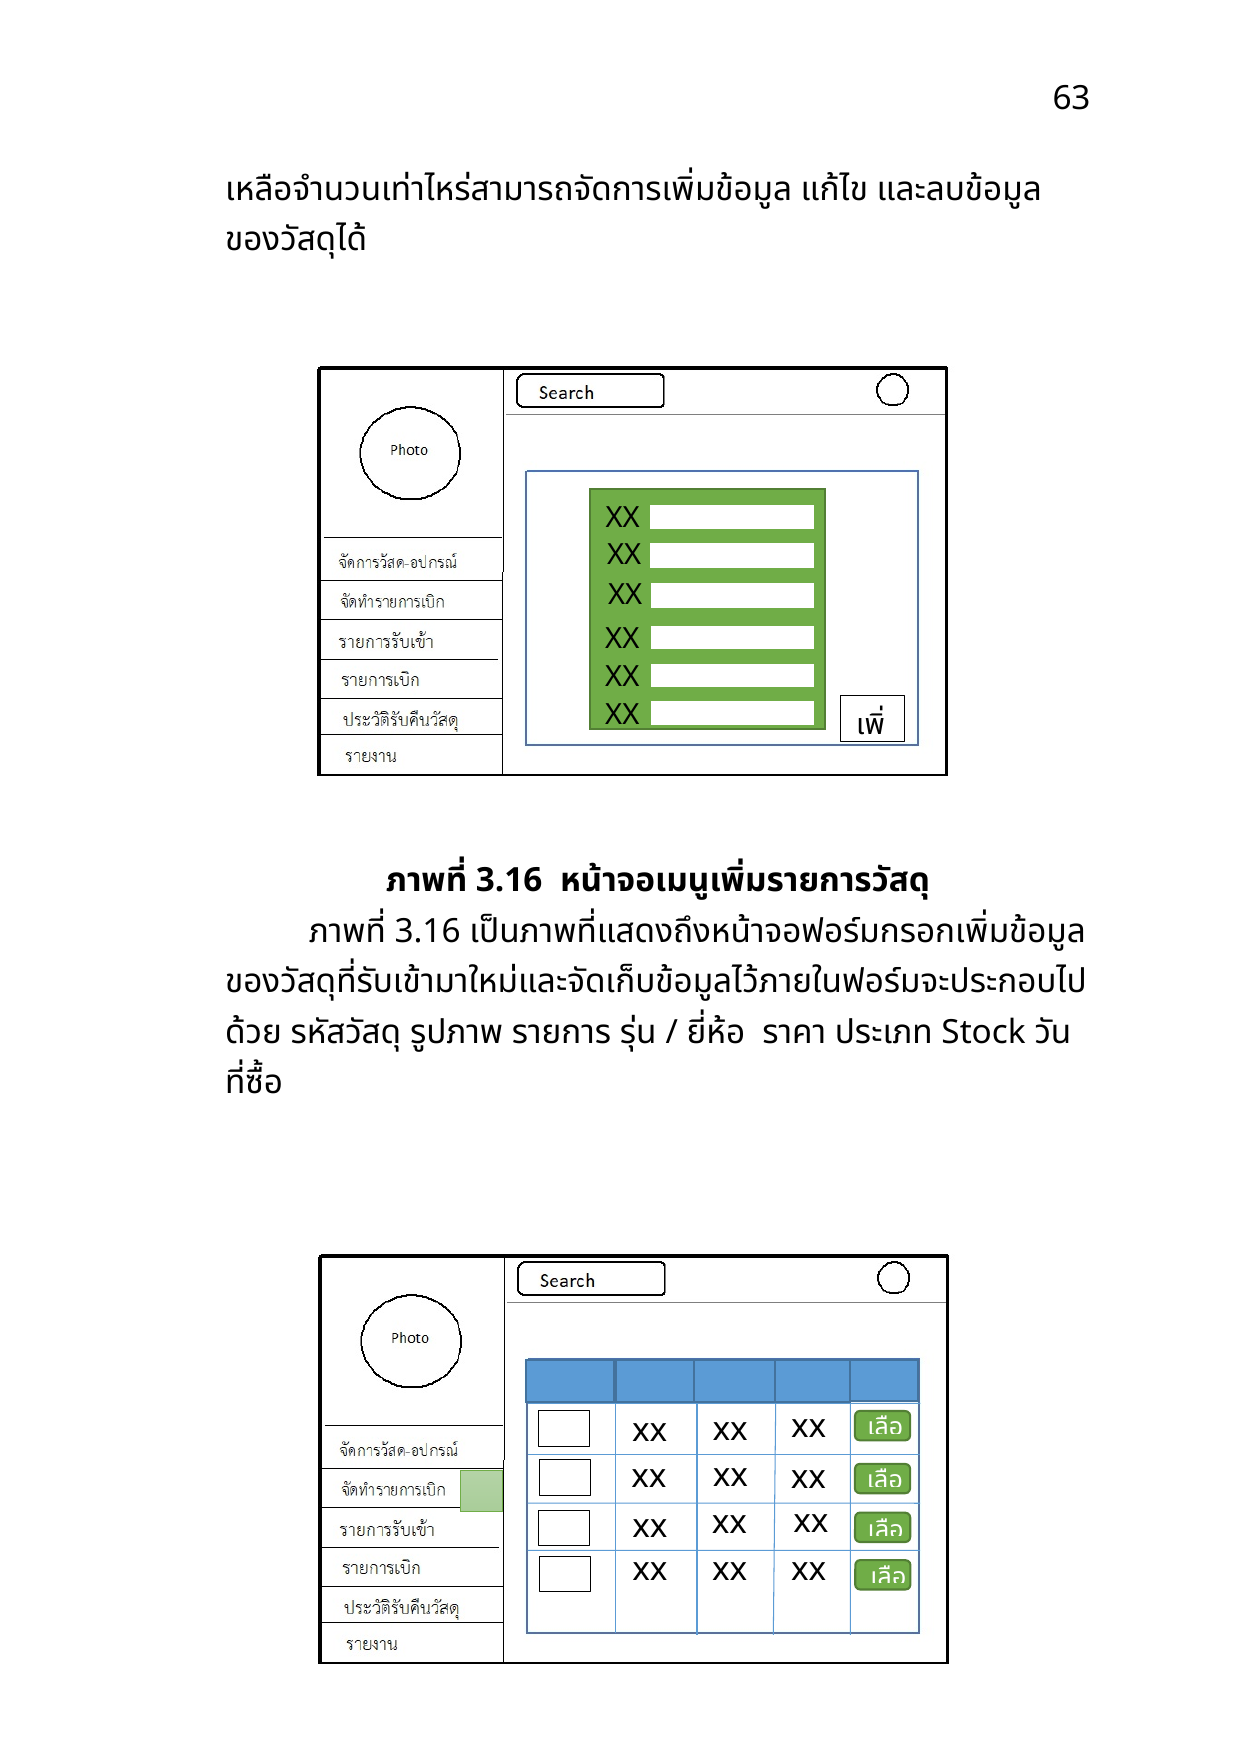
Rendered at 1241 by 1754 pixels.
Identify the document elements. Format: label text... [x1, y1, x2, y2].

text ภาพที่ 3.17 หน้าจอจัดทำรายการเบิก [225, 1462, 1090, 1512]
text ภาพที่ 3.16 หน้าจอเมนูเพิ่มรายการวัสดุ [225, 619, 1090, 669]
text ภาพที่ 3.16 เป็นภาพที่แสดงถึงหน้าจอฟอร์มกรอกเพิ่มข้อมูลของวัสดุที่รับเข้ามาใหม่และจัดเก็บข้อมูลไว้ภายในฟอร์มจะประกอบไปด้วย รหัสวัสดุ รูปภาพ รายการ รุ่น / ยี่ห้อ ราคา ประเภท Stock วันที่ซื้อ [225, 669, 1090, 871]
